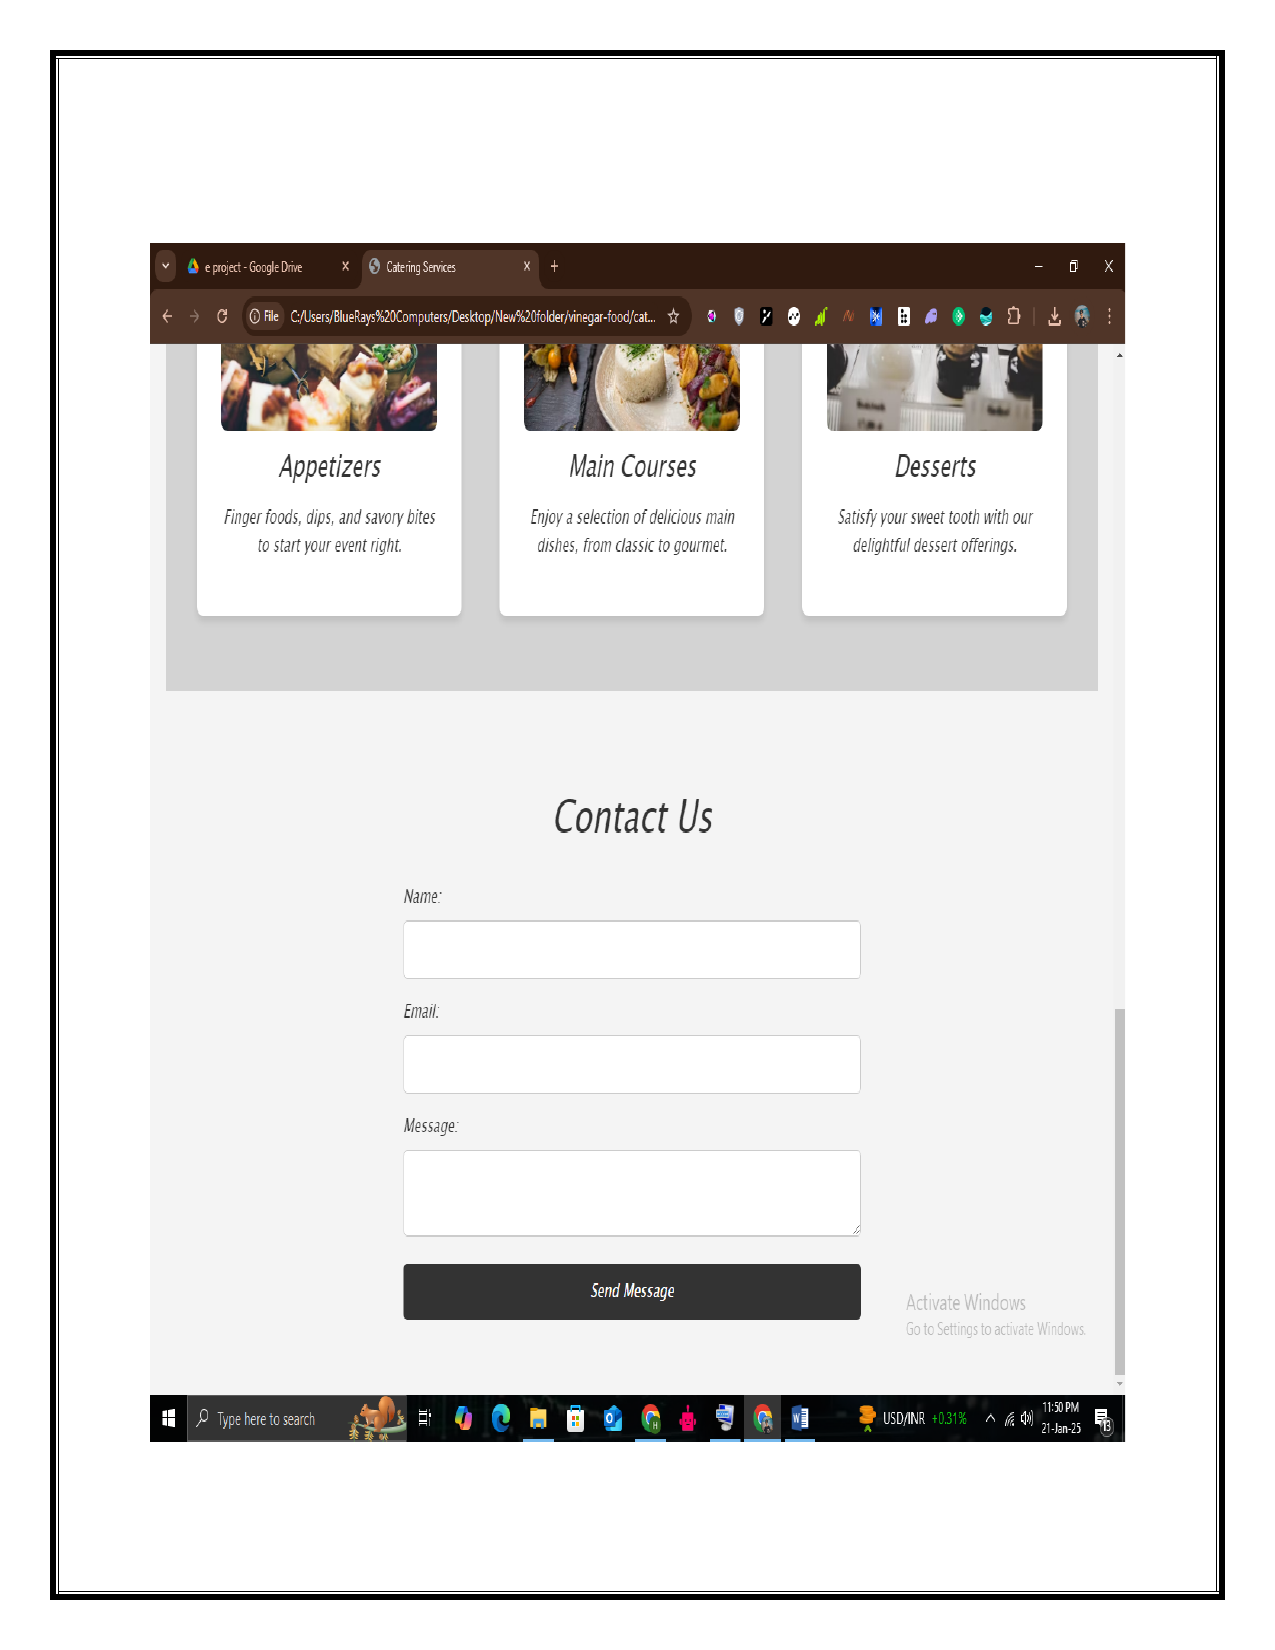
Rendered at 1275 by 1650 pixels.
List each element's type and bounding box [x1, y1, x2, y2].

picture [150, 243, 1125, 1442]
